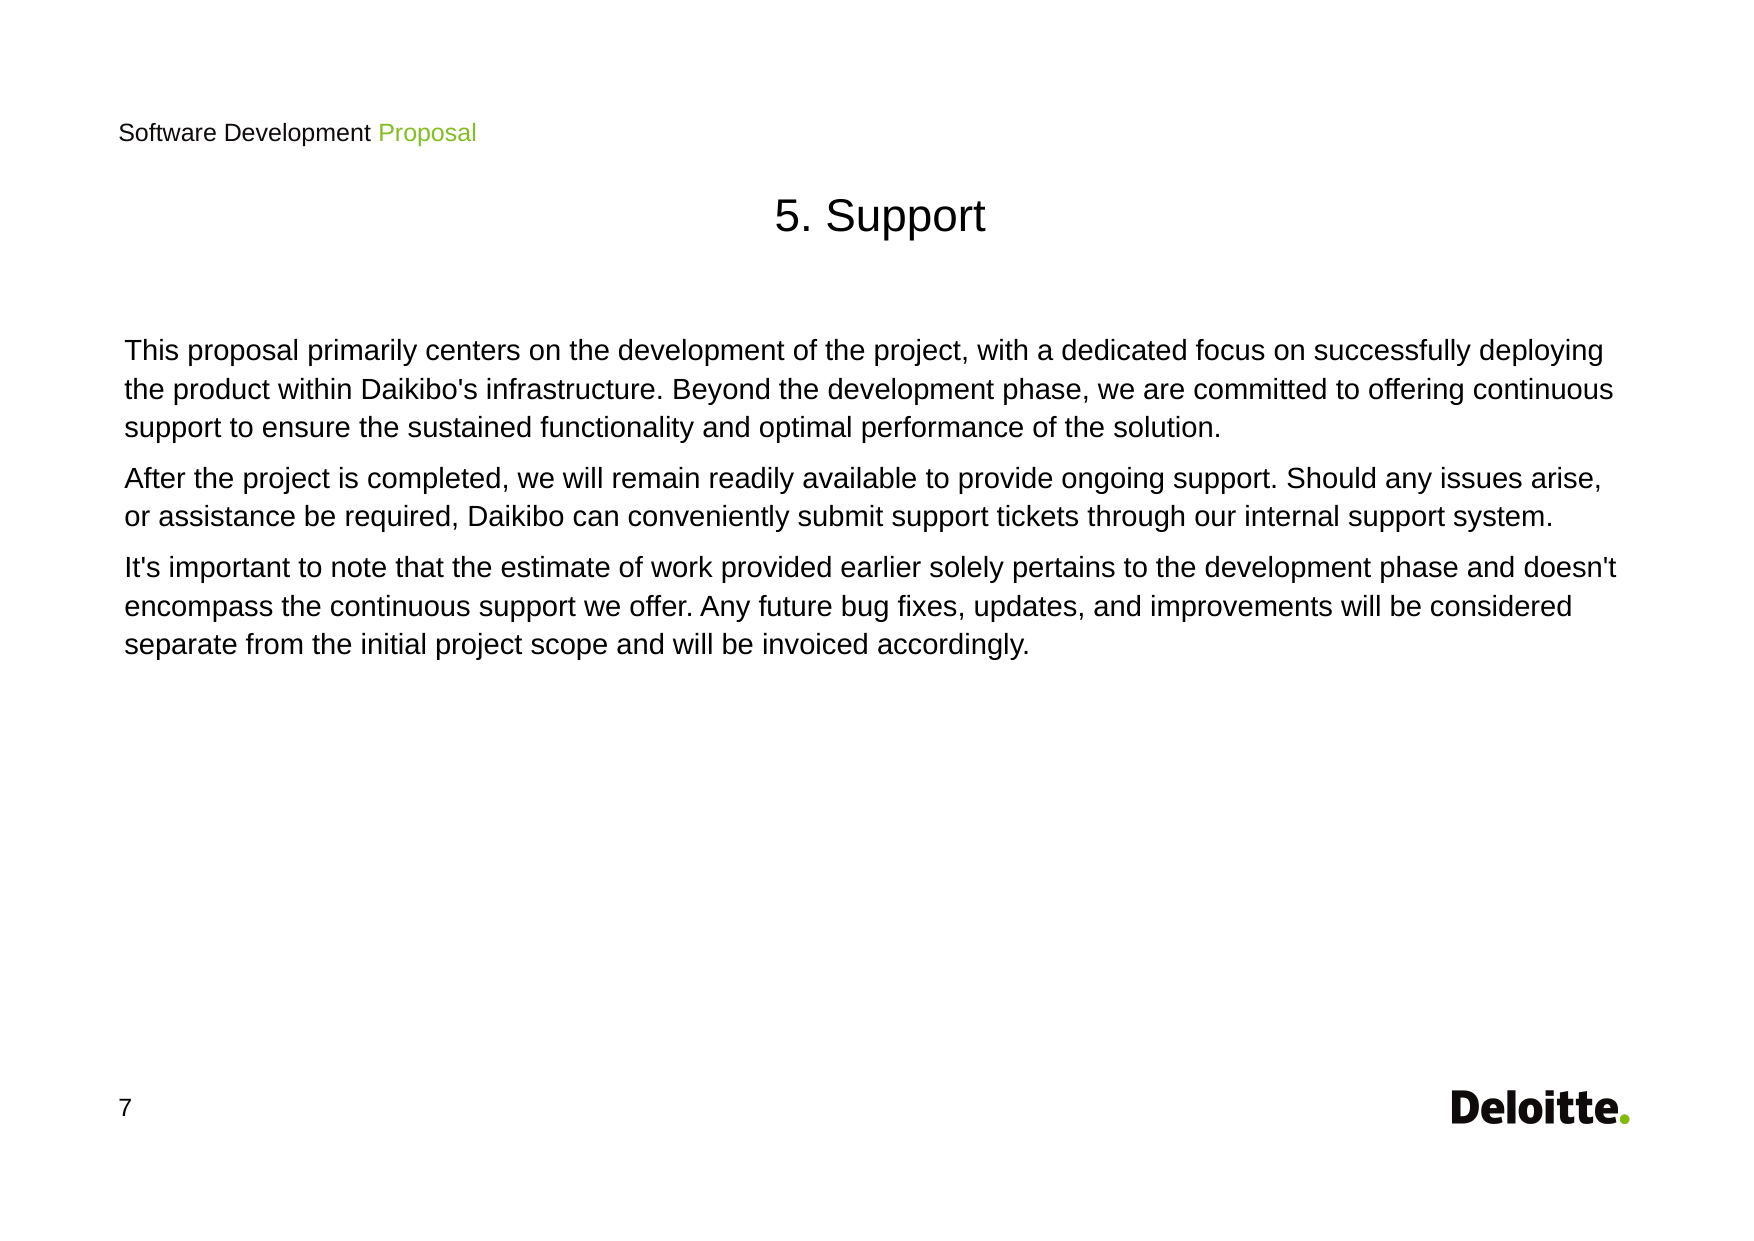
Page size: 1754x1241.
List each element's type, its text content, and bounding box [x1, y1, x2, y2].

text 5. Support [124, 188, 1636, 241]
picture [1448, 1084, 1633, 1130]
text After the project is completed, we will remain readily available to provide ongoing support. Should any issues arise, or assistance be required, Daikibo can conveniently submit support tickets through our internal support system. [124, 461, 1636, 533]
text This proposal primarily centers on the development of the project, with a dedicated focus on successfully deploying the product within Daikibo's infrastructure. Beyond the development phase, we are committed to offering continuous support to ensure the sustained functionality and optimal performance of the solution. [124, 333, 1636, 444]
text It's important to note that the estimate of work provided earlier solely pertains to the development phase and doesn't encompass the continuous support we offer. Any future bug fixes, updates, and improvements will be considered separate from the initial project scope and will be invoiced accordingly. [124, 550, 1636, 661]
